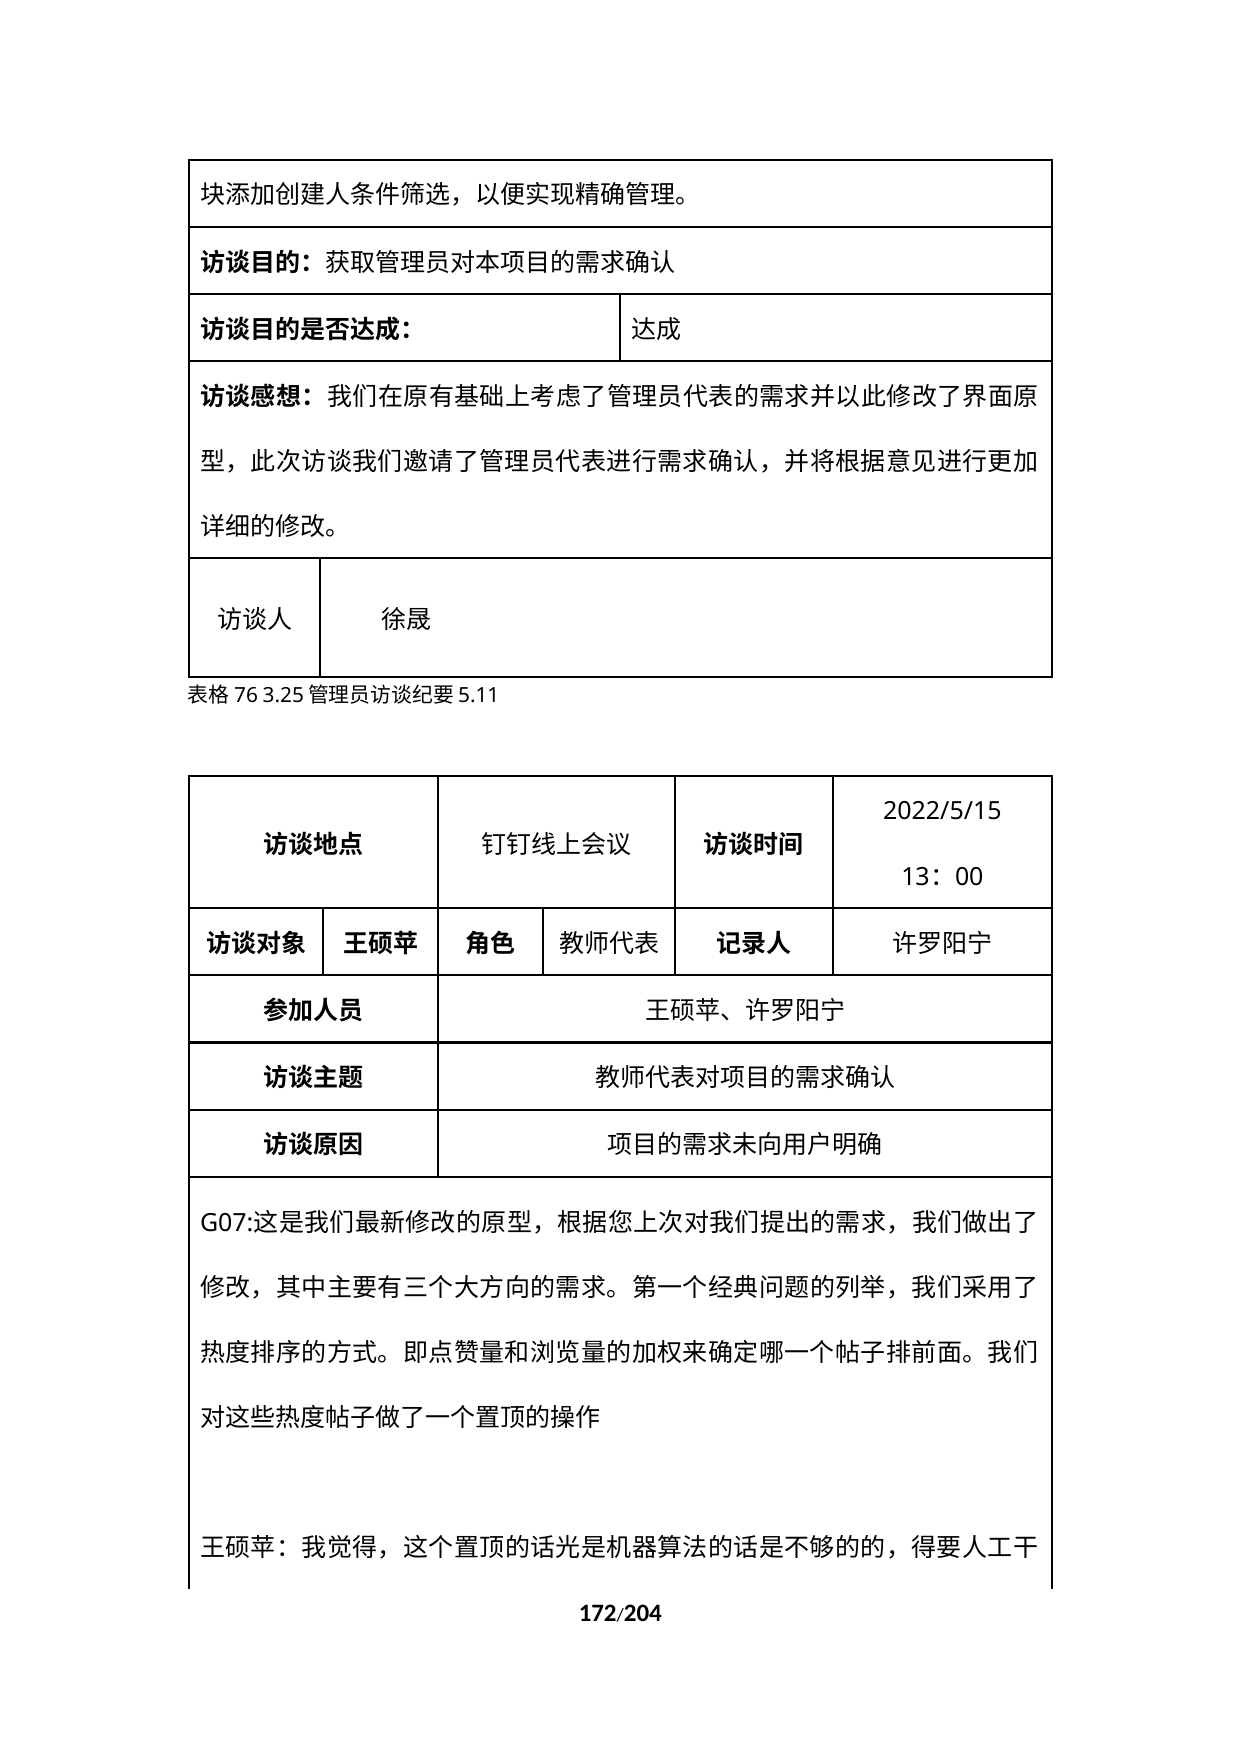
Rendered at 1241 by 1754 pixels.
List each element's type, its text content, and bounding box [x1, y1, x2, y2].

text 表格 76 3.25管理员访谈纪要5.11 [187, 678, 1053, 710]
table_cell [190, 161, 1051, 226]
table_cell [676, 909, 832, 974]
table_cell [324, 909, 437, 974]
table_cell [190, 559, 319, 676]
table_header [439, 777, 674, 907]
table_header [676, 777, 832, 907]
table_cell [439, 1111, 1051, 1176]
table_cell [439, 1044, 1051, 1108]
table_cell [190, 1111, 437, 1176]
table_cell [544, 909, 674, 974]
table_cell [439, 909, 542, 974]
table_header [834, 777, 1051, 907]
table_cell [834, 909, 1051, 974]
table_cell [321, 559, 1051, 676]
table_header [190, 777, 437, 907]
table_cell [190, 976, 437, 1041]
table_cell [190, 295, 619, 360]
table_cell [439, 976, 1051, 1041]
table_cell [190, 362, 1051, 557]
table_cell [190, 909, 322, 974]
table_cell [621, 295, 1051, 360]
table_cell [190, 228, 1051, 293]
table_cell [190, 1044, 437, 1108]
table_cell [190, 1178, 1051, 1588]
